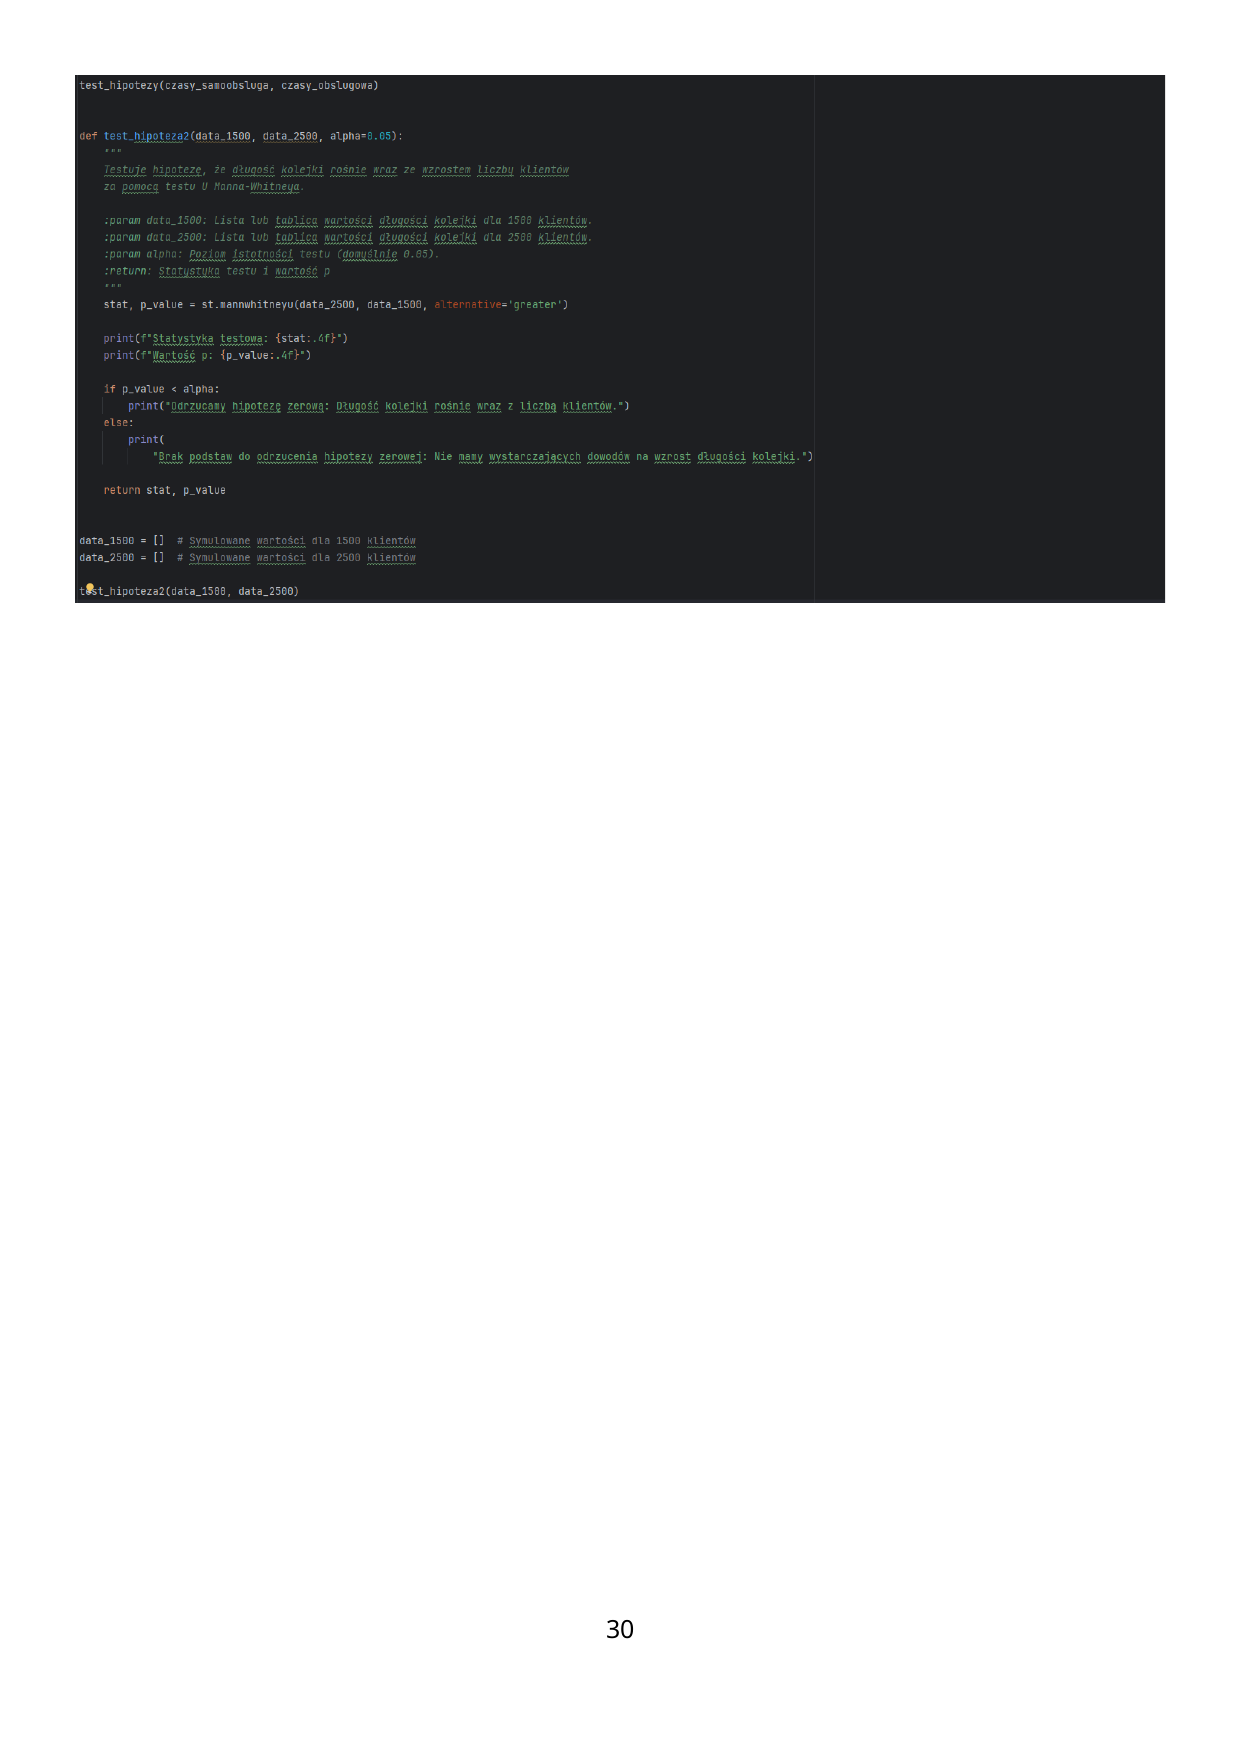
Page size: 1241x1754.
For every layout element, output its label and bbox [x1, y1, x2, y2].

picture [75, 75, 1166, 603]
